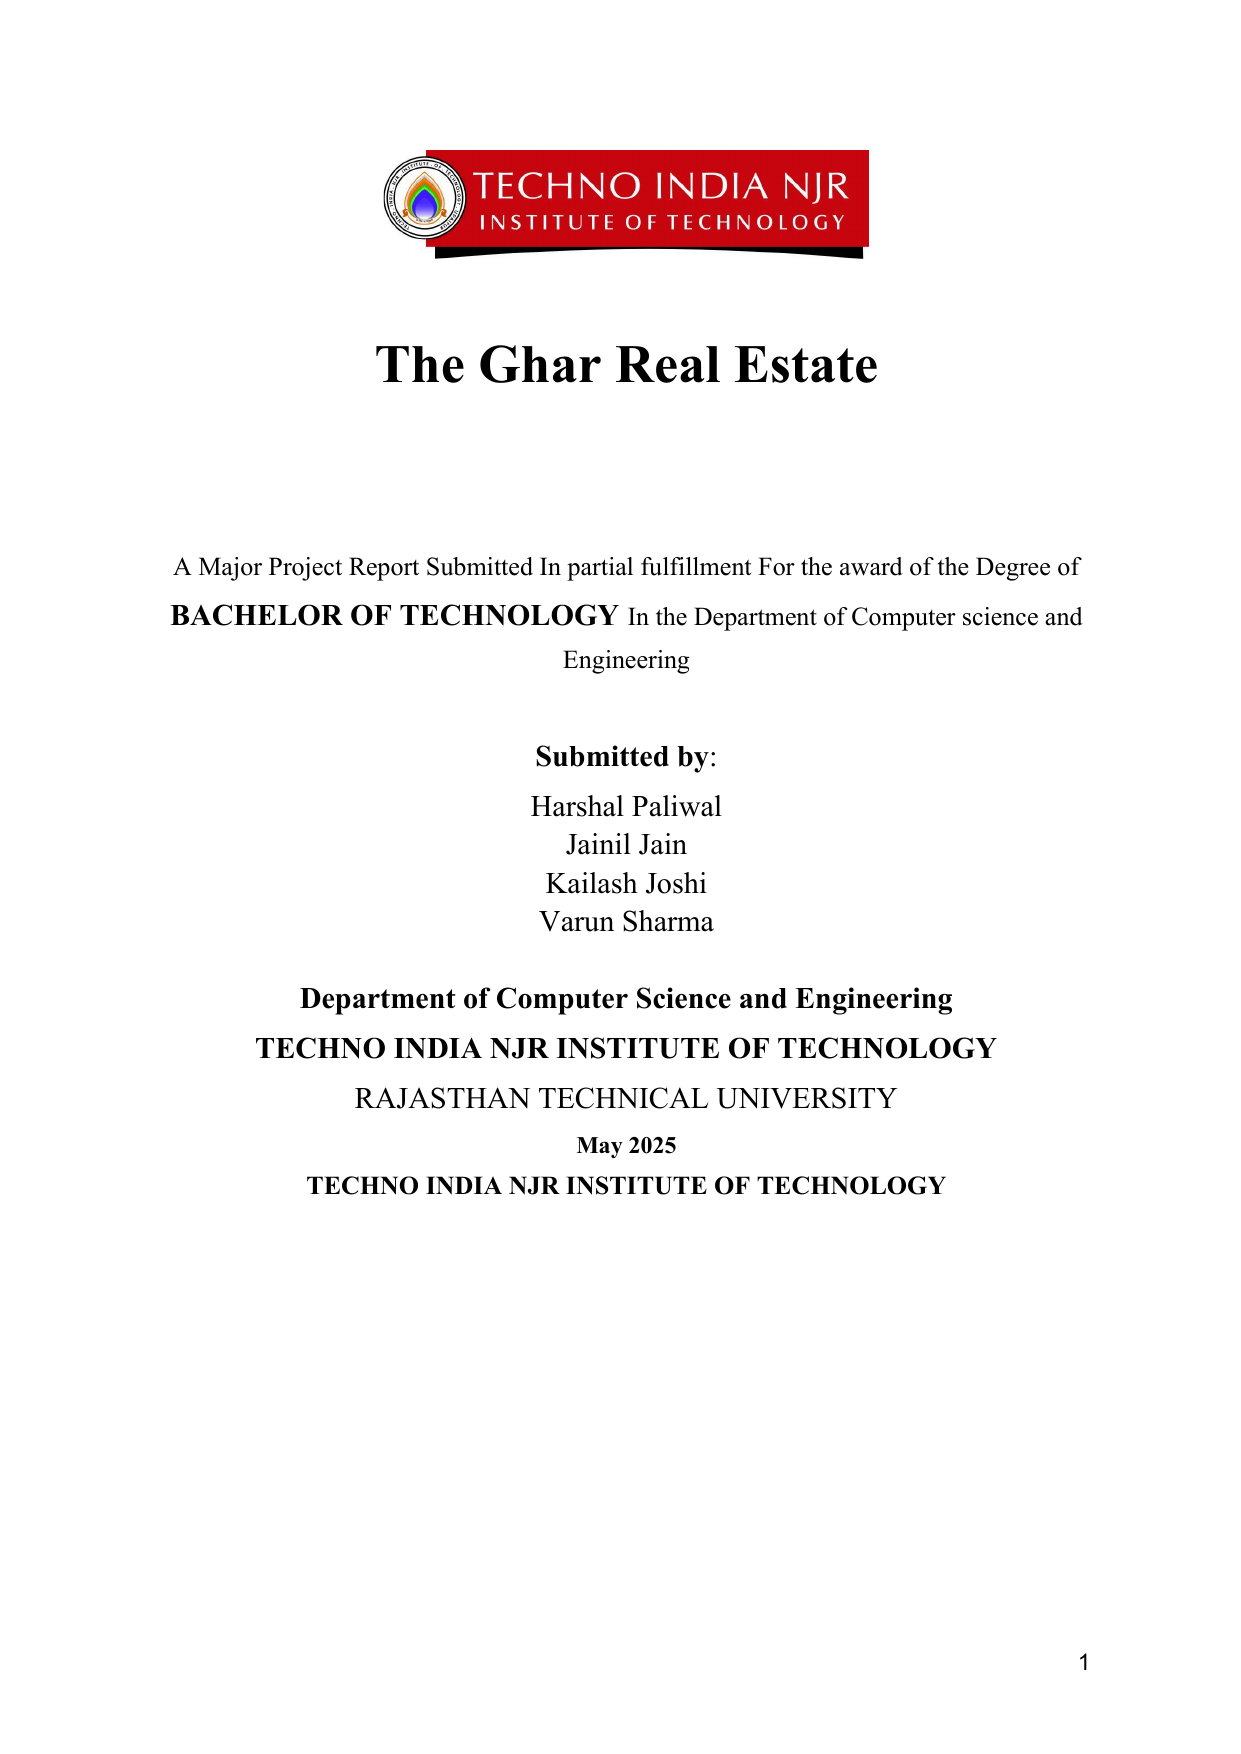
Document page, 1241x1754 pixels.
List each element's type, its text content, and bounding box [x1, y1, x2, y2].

text A Major Project Report Submitted In partial fulfillment For the award of the Degree of BACHELOR OF TECHNOLOGY In the Department of Computer science and Engineering [162, 552, 1090, 674]
text Submitted by: [162, 739, 1090, 772]
title The Ghar Real Estate [162, 334, 1090, 394]
text RAJASTHAN TECHNICAL UNIVERSITY [162, 1082, 1090, 1115]
text Department of Computer Science and Engineering [162, 981, 1090, 1015]
text Harshal Paliwal [162, 789, 1090, 823]
text May 2025 [162, 1132, 1090, 1158]
text TECHNO INDIA NJR INSTITUTE OF TECHNOLOGY [162, 1171, 1090, 1200]
text TECHNO INDIA NJR INSTITUTE OF TECHNOLOGY [162, 1031, 1090, 1065]
text Kailash Joshi [162, 866, 1090, 899]
text Varun Sharma [162, 904, 1090, 938]
text Jainil Jain [162, 828, 1090, 861]
picture [383, 150, 869, 259]
